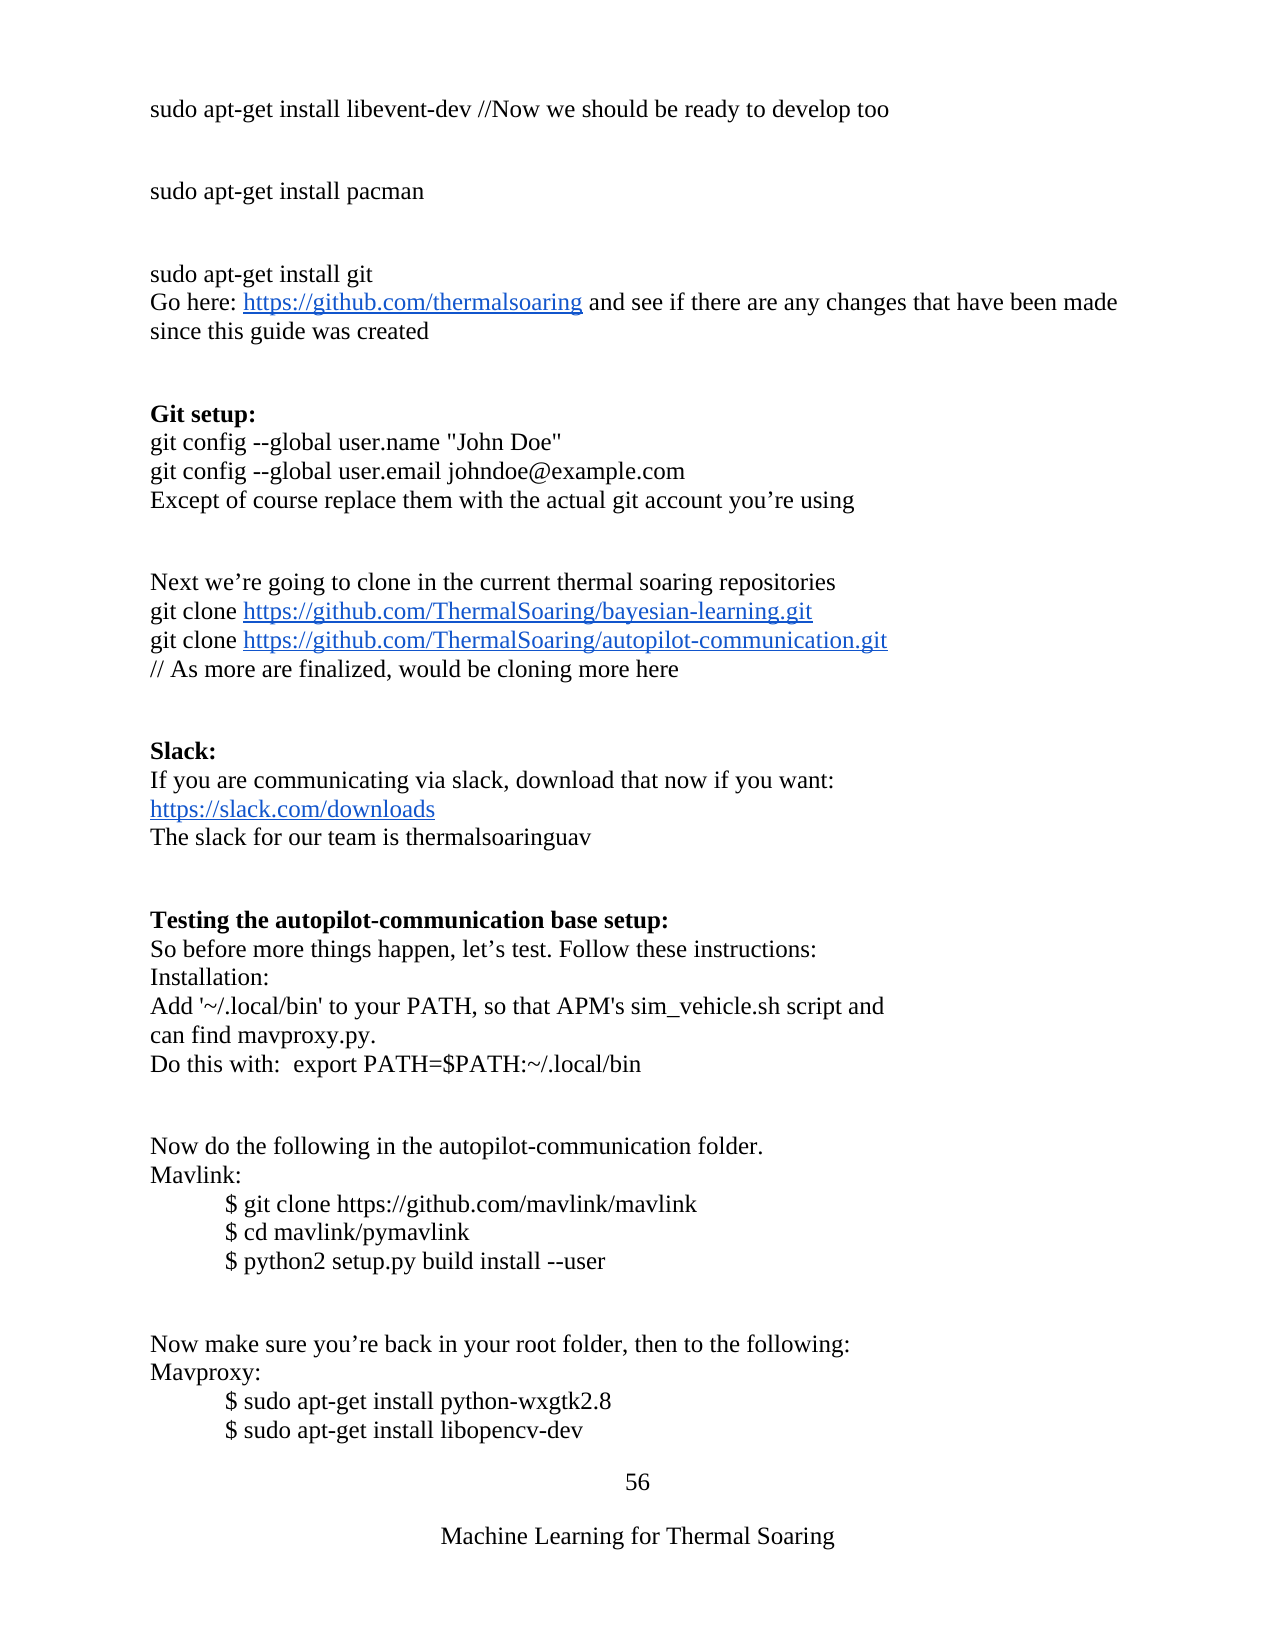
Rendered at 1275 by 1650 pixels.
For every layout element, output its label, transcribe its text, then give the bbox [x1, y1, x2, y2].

text $ python2 setup.py build install --user [150, 1246, 1125, 1275]
text sudo apt-get install pacman [150, 176, 1125, 205]
text $ sudo apt-get install libopencv-dev [150, 1415, 1125, 1444]
text So before more things happen, let’s test. Follow these instructions: [150, 934, 1125, 962]
text // As more are finalized, would be cloning more here [150, 654, 1125, 682]
text Go here: https://github.com/thermalsoaring and see if there are any changes that have been made since this guide was created [150, 287, 1125, 345]
text Slack: [150, 736, 1125, 765]
text Mavproxy: [150, 1357, 1125, 1386]
text Add '~/.local/bin' to your PATH, so that APM's sim_vehicle.sh script and [150, 991, 1125, 1020]
text Mavlink: [150, 1160, 1125, 1189]
text Now do the following in the autopilot-communication folder. [150, 1131, 1125, 1160]
text git clone https://github.com/ThermalSoaring/autopilot-communication.git [150, 625, 1125, 654]
text sudo apt-get install git [150, 259, 1125, 287]
text Except of course replace them with the actual git account you’re using [150, 485, 1125, 514]
text Do this with: export PATH=$PATH:~/.local/bin [150, 1049, 1125, 1077]
text git clone https://github.com/ThermalSoaring/bayesian-learning.git [150, 596, 1125, 625]
text Next we’re going to clone in the current thermal soaring repositories [150, 567, 1125, 596]
text can find mavproxy.py. [150, 1020, 1125, 1049]
text If you are communicating via slack, download that now if you want: https://slack.com/downloads [150, 765, 1125, 822]
text $ git clone https://github.com/mavlink/mavlink [150, 1189, 1125, 1217]
text The slack for our team is thermalsoaringuav [150, 822, 1125, 851]
text Testing the autopilot-communication base setup: [150, 905, 1125, 934]
text Git setup: [150, 399, 1125, 427]
text git config --global user.name "John Doe" git config --global user.email johndoe@example.com [150, 427, 1125, 485]
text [150, 1329, 1125, 1357]
text $ sudo apt-get install python-wxgtk2.8 [150, 1386, 1125, 1415]
text Installation: [150, 962, 1125, 991]
text $ cd mavlink/pymavlink [150, 1217, 1125, 1246]
text sudo apt-get install libevent-dev //Now we should be ready to develop too [150, 94, 1125, 122]
